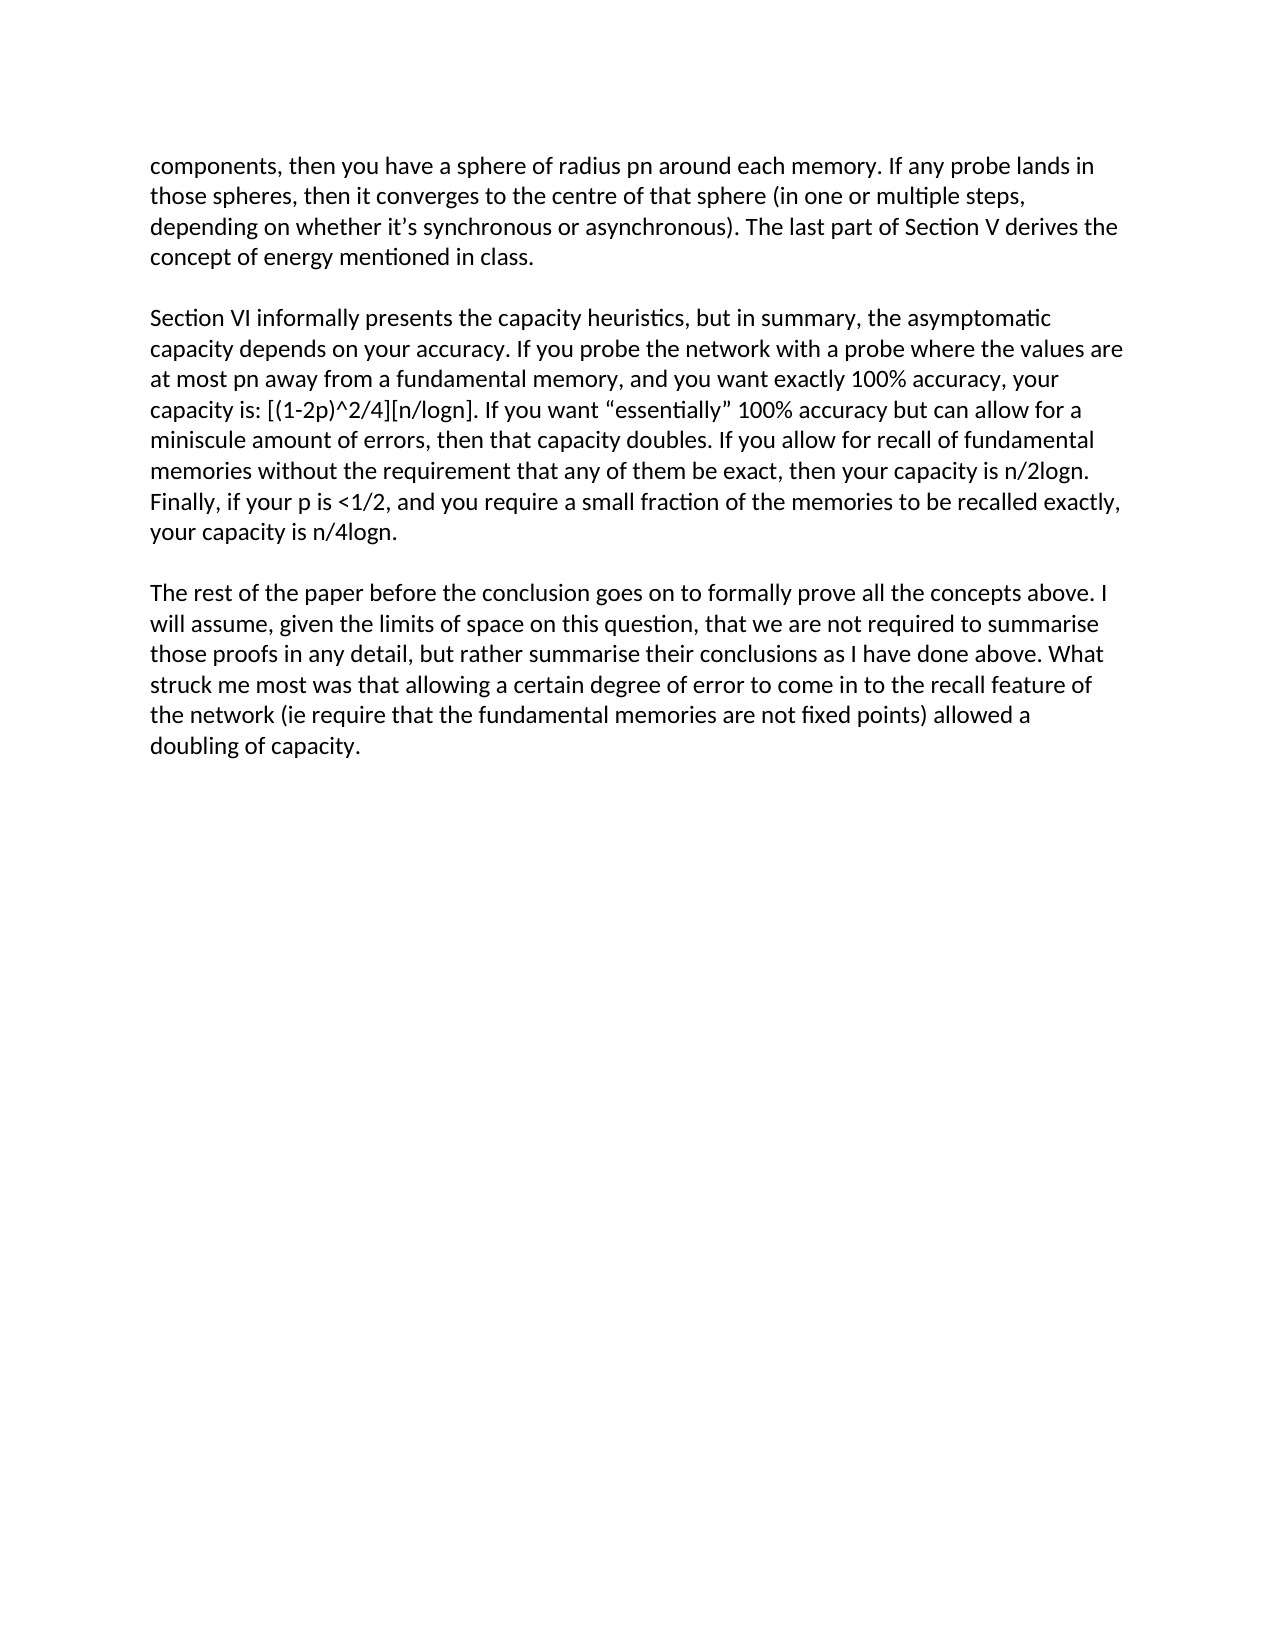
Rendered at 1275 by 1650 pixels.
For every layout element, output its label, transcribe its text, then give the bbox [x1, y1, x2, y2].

text Section VI informally presents the capacity heuristics, but in summary, the asymptomatic capacity depends on your accuracy. If you probe the network with a probe where the values are at most pn away from a fundamental memory, and you want exactly 100% accuracy, your capacity is: [(1-2p)^2/4][n/logn]. If you want “essentially” 100% accuracy but can allow for a miniscule amount of errors, then that capacity doubles. If you allow for recall of fundamental memories without the requirement that any of them be exact, then your capacity is n/2logn. Finally, if your p is <1/2, and you require a small fraction of the memories to be recalled exactly, your capacity is n/4logn. [150, 303, 1125, 547]
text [150, 150, 1125, 272]
text The rest of the paper before the conclusion goes on to formally prove all the concepts above. I will assume, given the limits of space on this question, that we are not required to summarise those proofs in any detail, but rather summarise their conclusions as I have done above. What struck me most was that allowing a certain degree of error to come in to the recall feature of the network (ie require that the fundamental memories are not fixed points) allowed a doubling of capacity. [150, 577, 1125, 760]
